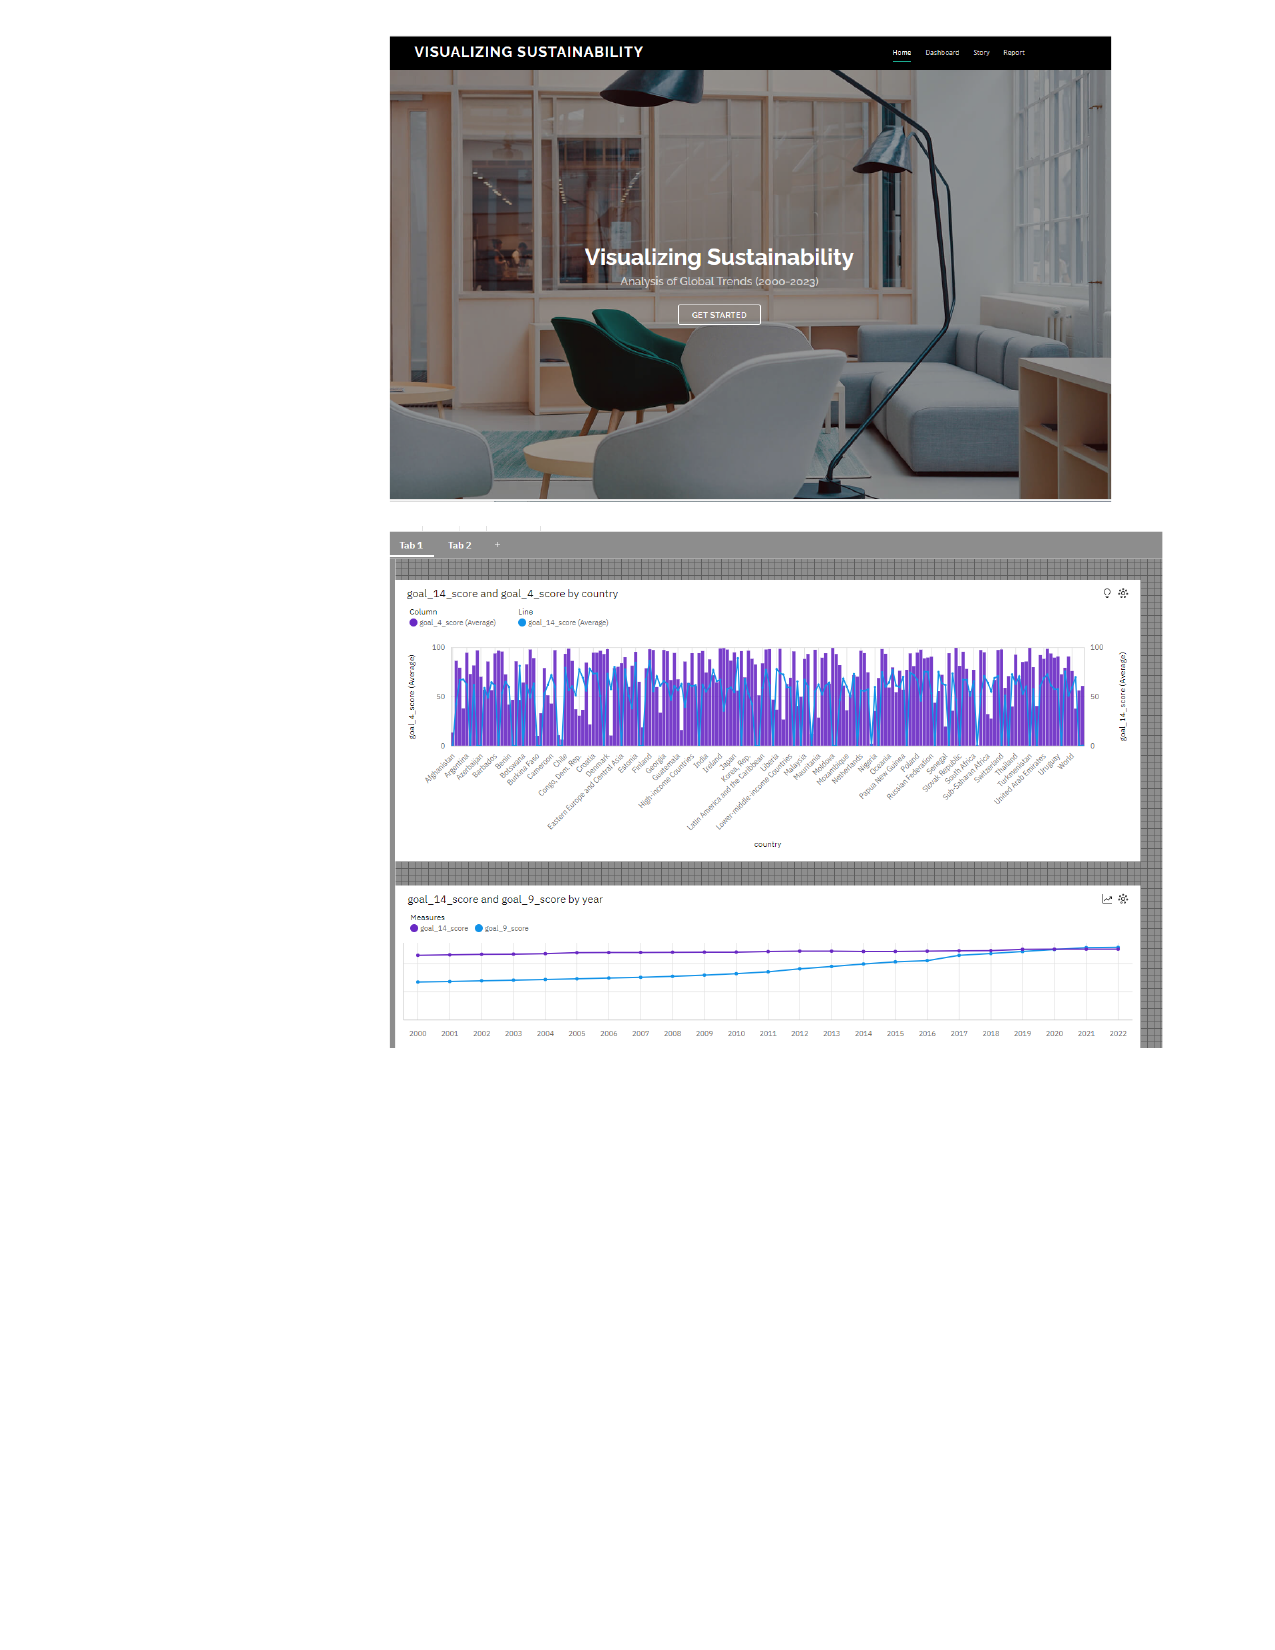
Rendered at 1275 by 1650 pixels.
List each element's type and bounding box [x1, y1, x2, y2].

picture [389, 35, 1112, 502]
picture [389, 526, 1163, 1048]
